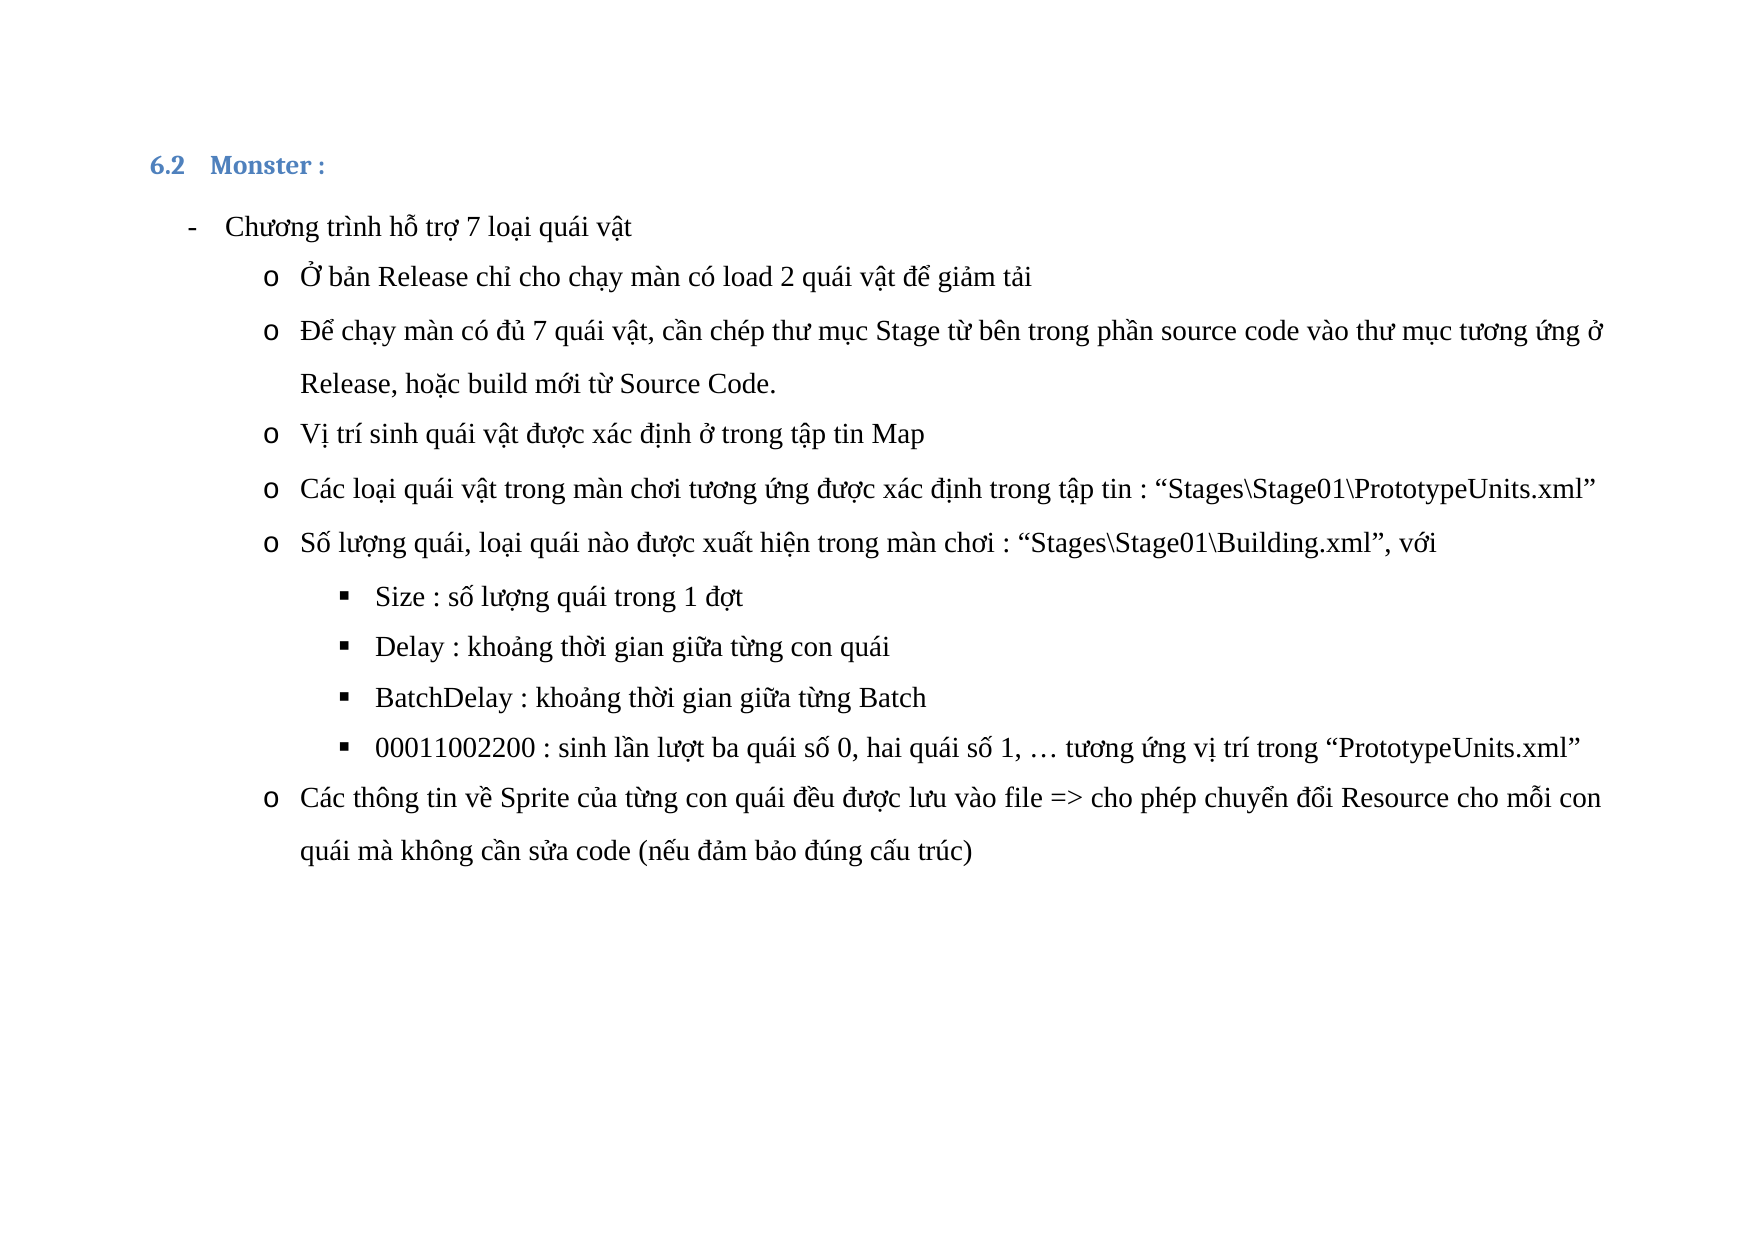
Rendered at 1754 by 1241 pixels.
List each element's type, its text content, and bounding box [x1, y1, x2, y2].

list Size : số lượng quái trong 1 đợt [337, 579, 1604, 612]
list BatchDelay : khoảng thời gian giữa từng Batch [337, 680, 1604, 713]
list Ở bản Release chỉ cho chạy màn có load 2 quái vật để giảm tải [262, 259, 1604, 296]
list Chương trình hỗ trợ 7 loại quái vật [187, 209, 1604, 243]
list Để chạy màn có đủ 7 quái vật, cần chép thư mục Stage từ bên trong phần source code vào thư mục tương ứng ở Release, hoặc build mới từ Source Code. [262, 313, 1604, 400]
list Các thông tin về Sprite của từng con quái đều được lưu vào file => cho phép chuyển đổi Resource cho mỗi con quái mà không cần sửa code (nếu đảm bảo đúng cấu trúc) [262, 781, 1604, 867]
list 00011002200 : sinh lần lượt ba quái số 0, hai quái số 1, … tương ứng vị trí trong “PrototypeUnits.xml” [337, 730, 1604, 764]
list Delay : khoảng thời gian giữa từng con quái [337, 629, 1604, 663]
subtitle Monster : [150, 150, 1604, 181]
list Các loại quái vật trong màn chơi tương ứng được xác định trong tập tin : “Stages\Stage01\PrototypeUnits.xml” [262, 471, 1604, 507]
list Vị trí sinh quái vật được xác định ở trong tập tin Map [262, 417, 1604, 453]
list Số lượng quái, loại quái nào được xuất hiện trong màn chơi : “Stages\Stage01\Building.xml”, với [262, 525, 1604, 561]
